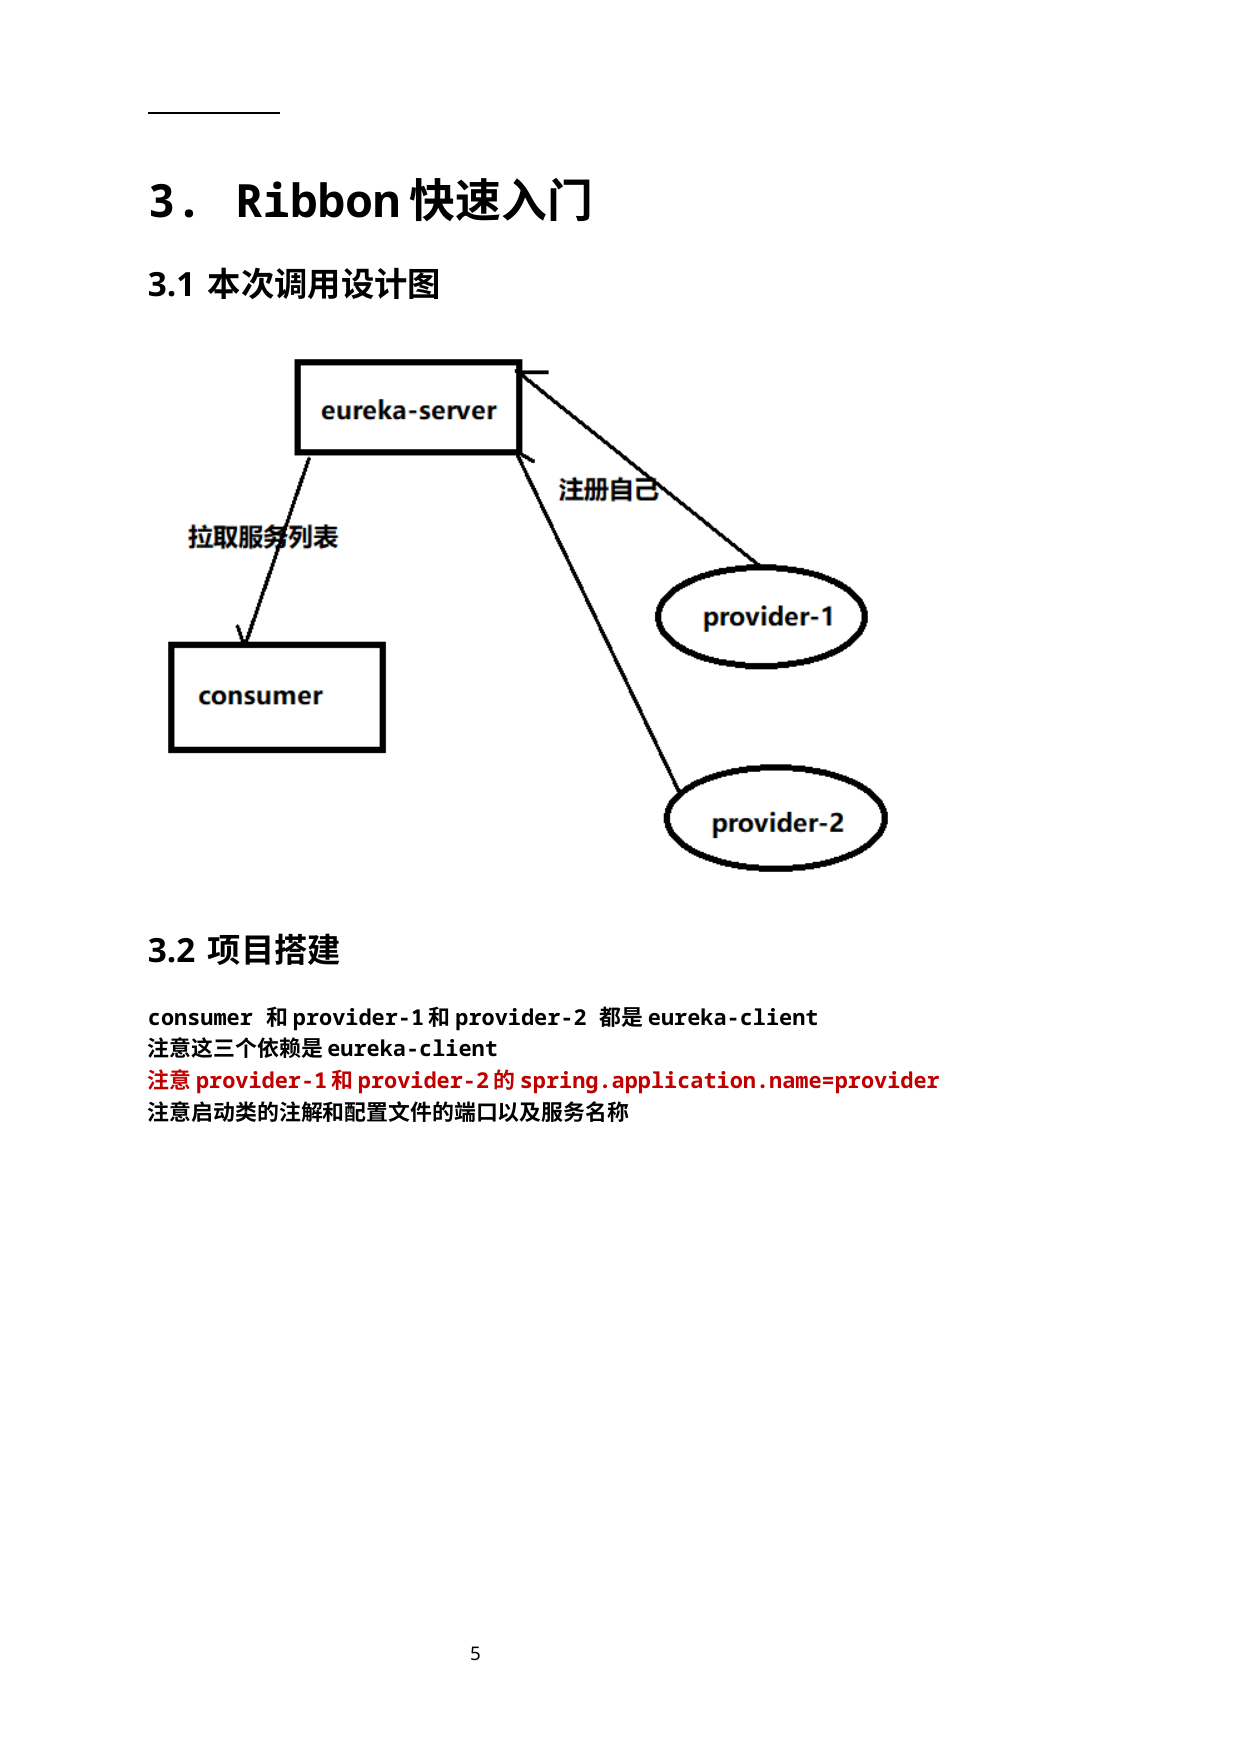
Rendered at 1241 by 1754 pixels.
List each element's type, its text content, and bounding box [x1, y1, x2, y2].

subtitle Ribbon快速入门 [148, 164, 1093, 231]
subtitle 项目搭建 [148, 924, 1093, 972]
subtitle 本次调用设计图 [148, 258, 1093, 306]
text 注意这三个依赖是eureka-client [148, 1031, 1093, 1063]
picture [147, 333, 913, 897]
text consumer 和 provider-1和 provider-2 都是eureka-client [148, 999, 1093, 1031]
text 注意provider-1和provider-2的spring.application.name=provider [148, 1063, 1093, 1095]
text 注意启动类的注解和配置文件的端口以及服务名称 [148, 1095, 1093, 1127]
